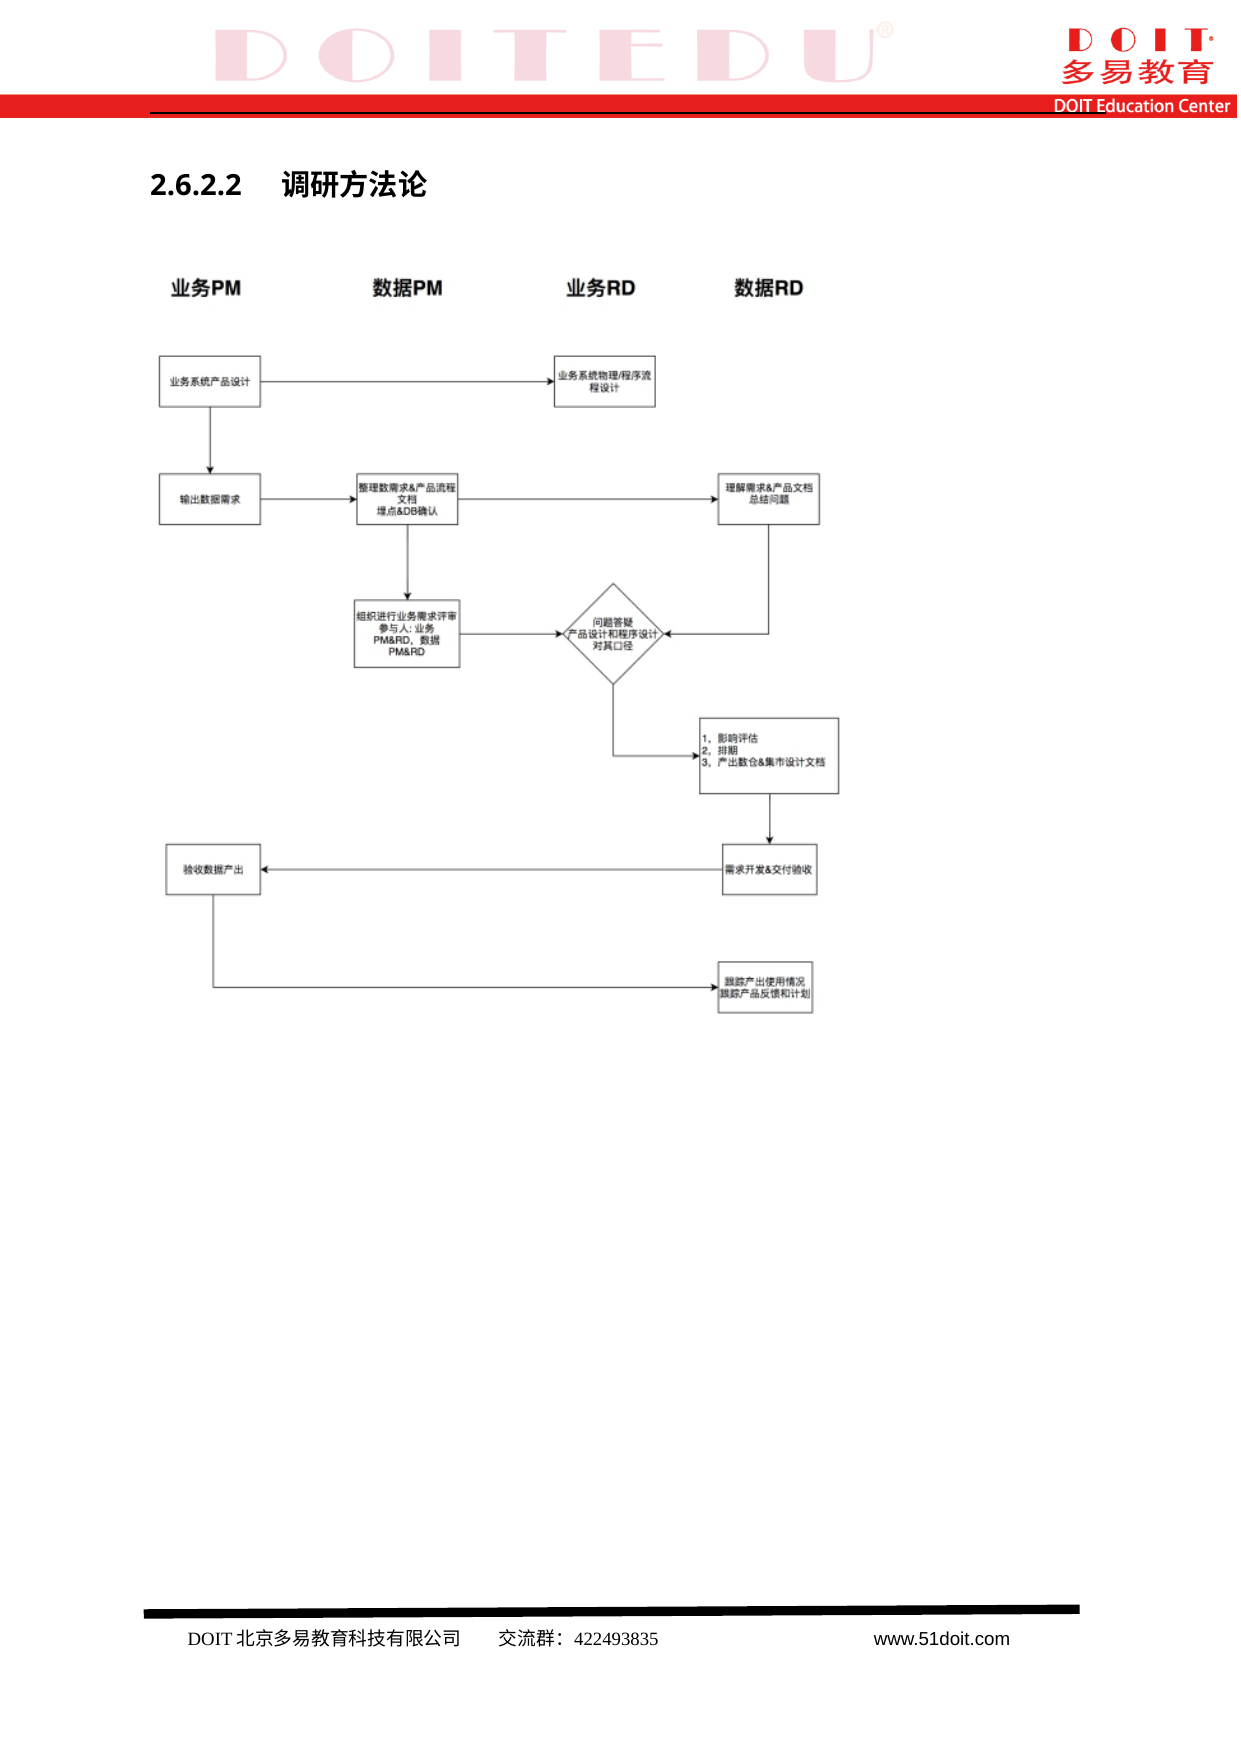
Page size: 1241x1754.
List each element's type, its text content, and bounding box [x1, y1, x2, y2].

picture [0, 14, 1237, 118]
picture [150, 270, 855, 1015]
subtitle 调研方法论 [150, 150, 1106, 215]
